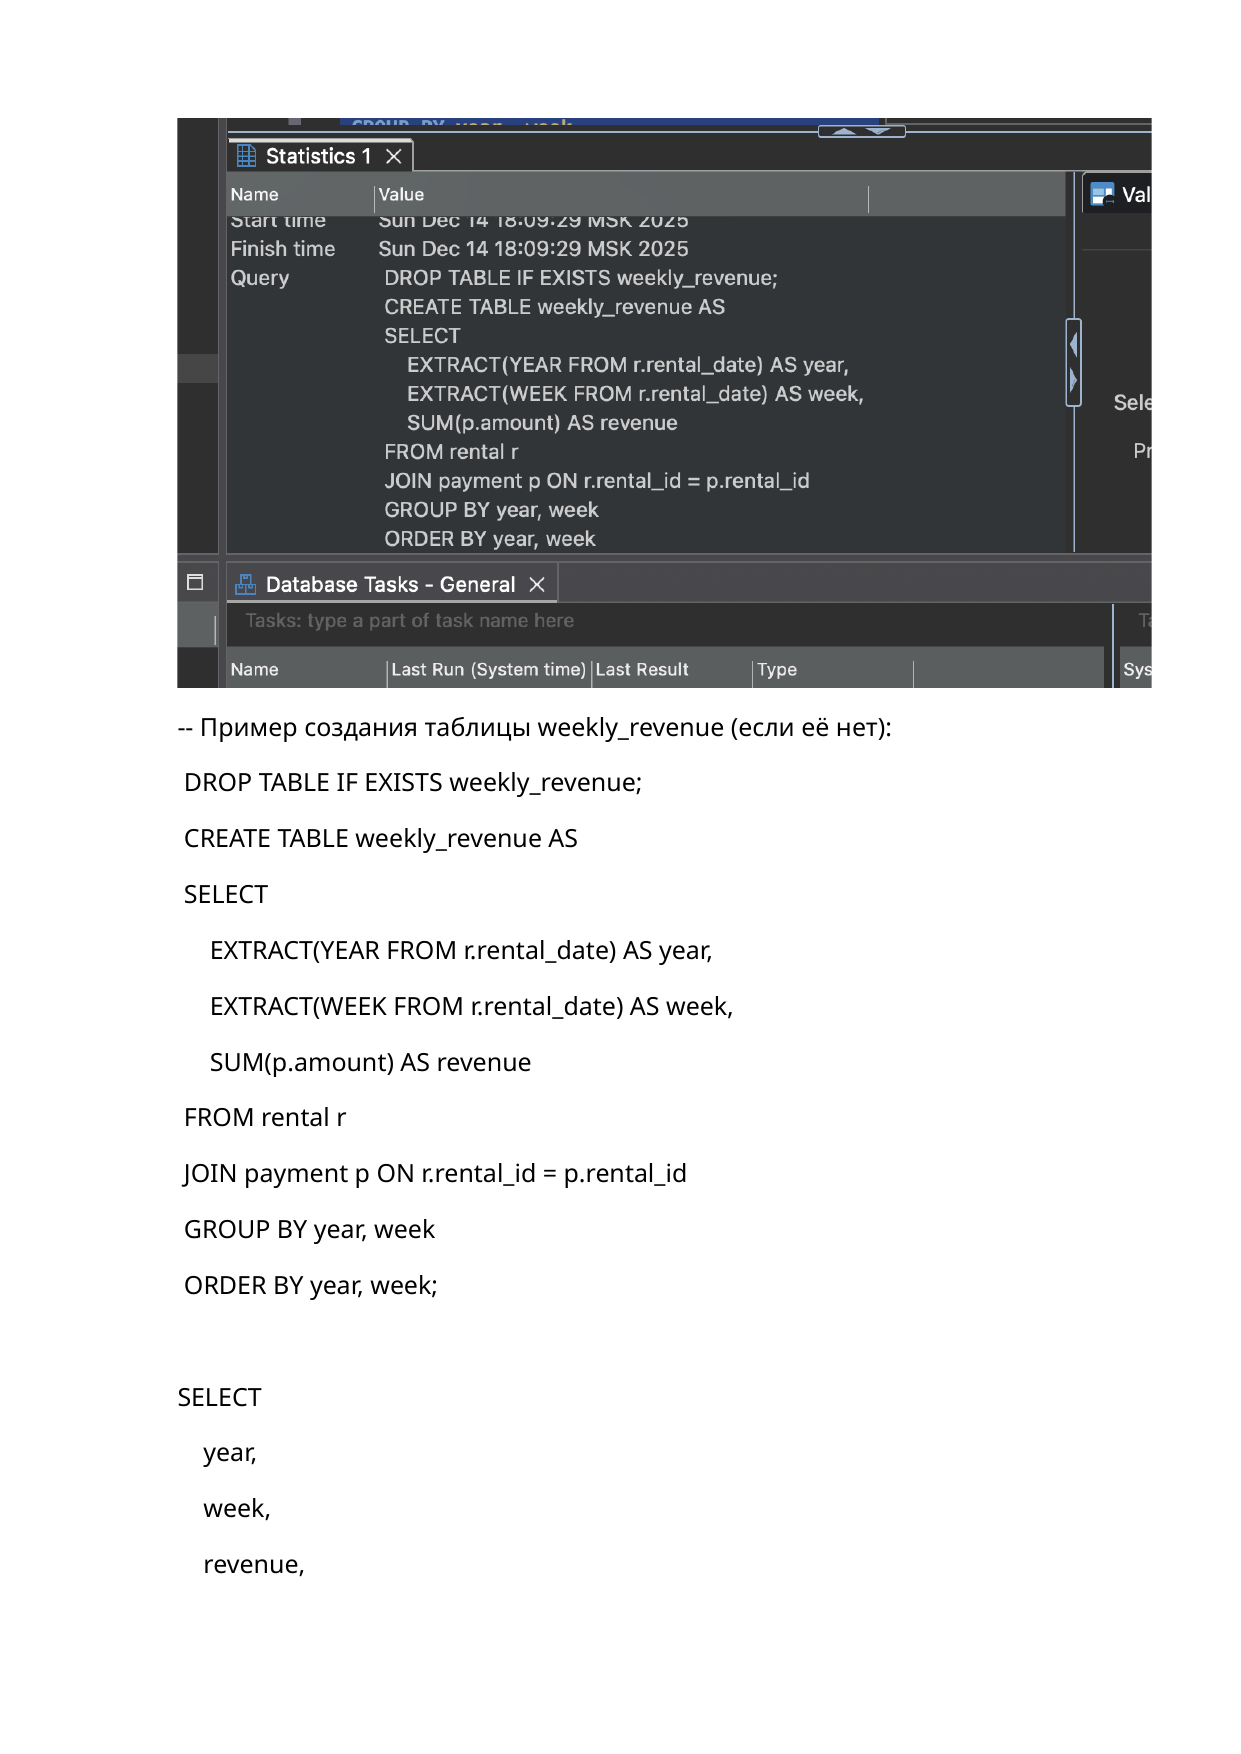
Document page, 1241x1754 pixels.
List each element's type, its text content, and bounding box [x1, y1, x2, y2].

text JOIN payment p ON r.rental_id = p.rental_id [177, 1156, 1152, 1190]
text FROM rental r [177, 1100, 1152, 1134]
text CREATE TABLE weekly_revenue AS [177, 821, 1152, 855]
text SELECT [177, 877, 1152, 911]
text SUM(p.amount) AS revenue [177, 1044, 1152, 1078]
text year, [177, 1435, 1152, 1469]
text SELECT [177, 1379, 1152, 1413]
text revenue, [177, 1547, 1152, 1581]
text -- Пример создания таблицы weekly_revenue (если её нет): [177, 709, 1152, 743]
text ORDER BY year, week; [177, 1267, 1152, 1302]
text GROUP BY year, week [177, 1212, 1152, 1246]
text EXTRACT(WEEK FROM r.rental_date) AS week, [177, 988, 1152, 1022]
picture [177, 118, 1152, 688]
text EXTRACT(YEAR FROM r.rental_date) AS year, [177, 932, 1152, 967]
text week, [177, 1491, 1152, 1525]
text DROP TABLE IF EXISTS weekly_revenue; [177, 765, 1152, 799]
